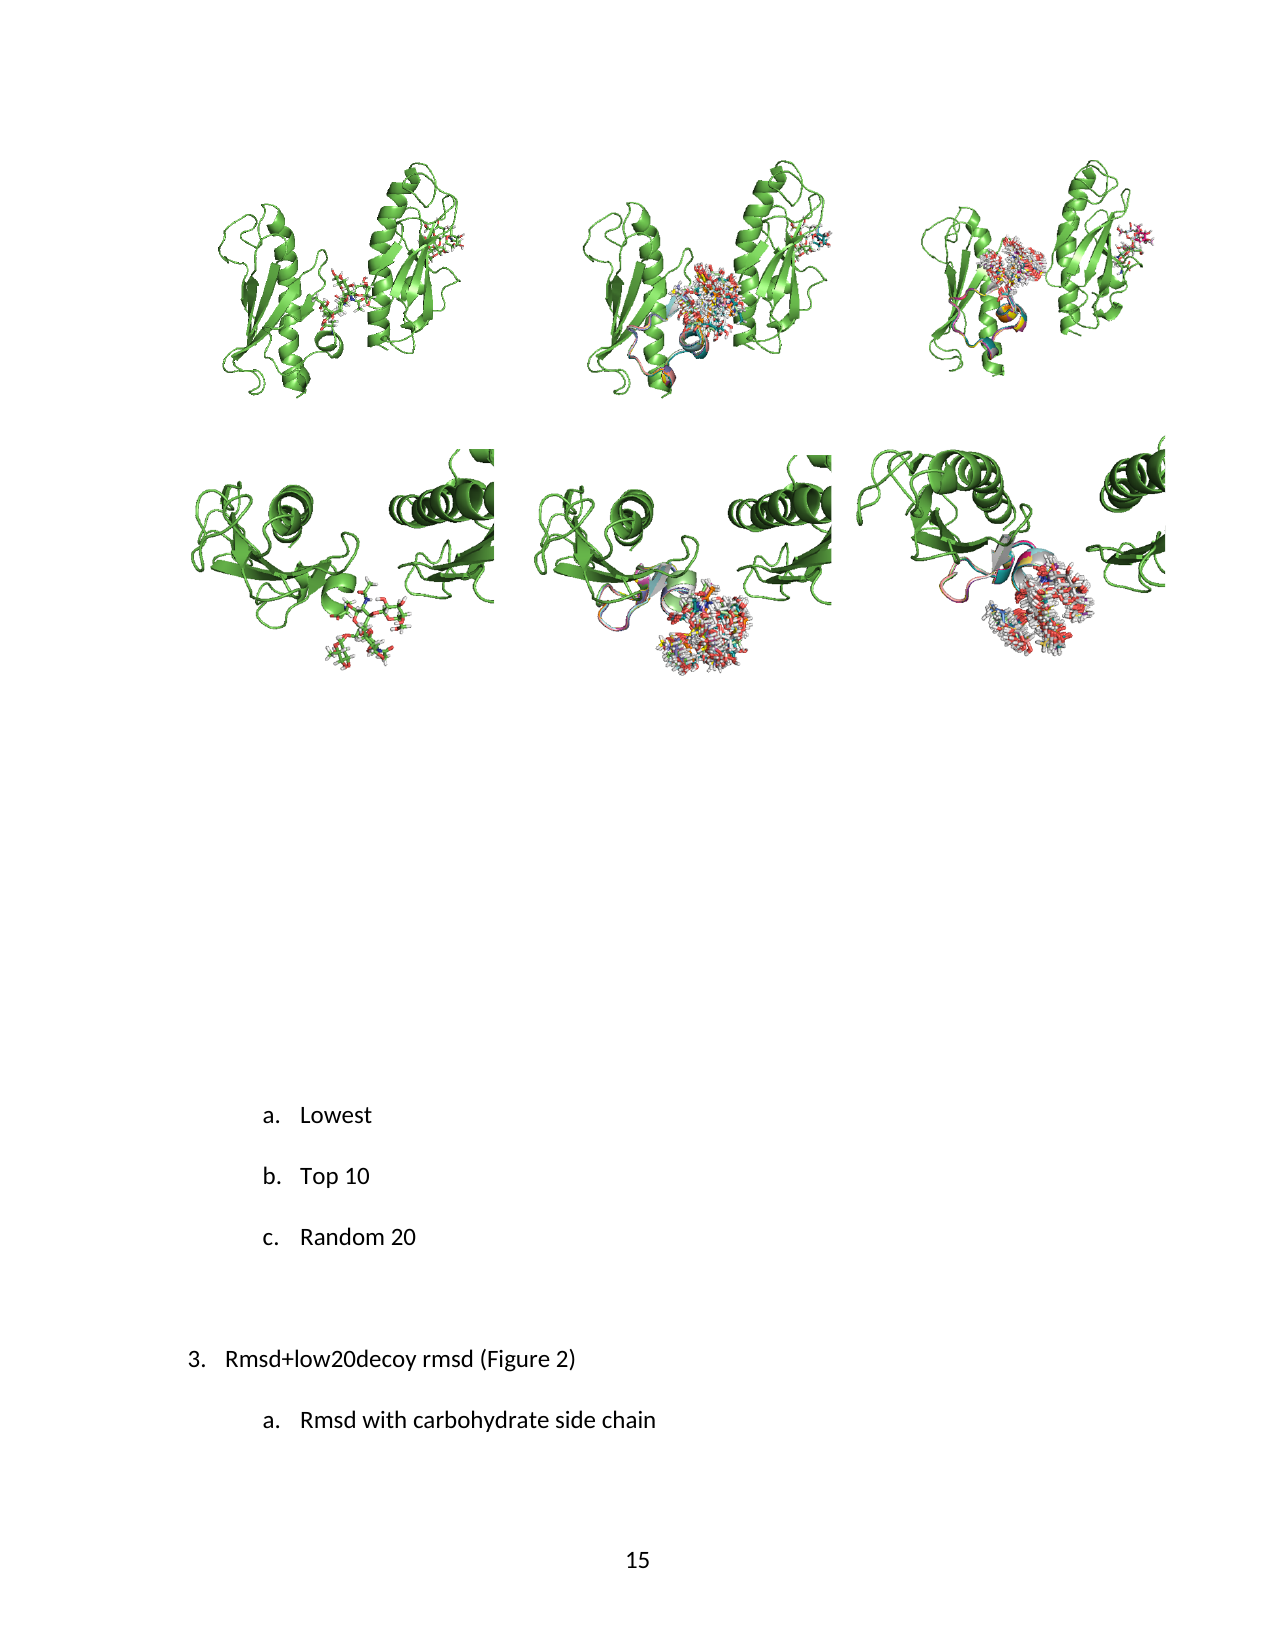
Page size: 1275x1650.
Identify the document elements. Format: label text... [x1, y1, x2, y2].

picture [150, 449, 832, 703]
list Top 10 [262, 1160, 1125, 1191]
list Random 20 [262, 1221, 1125, 1252]
list Rmsd+low20decoy rmsd (Figure 2) [187, 1343, 1125, 1374]
picture [150, 150, 1185, 420]
list Lowest [262, 1099, 1125, 1130]
list Rmsd with carbohydrate side chain [262, 1404, 1125, 1435]
picture [833, 428, 1166, 672]
